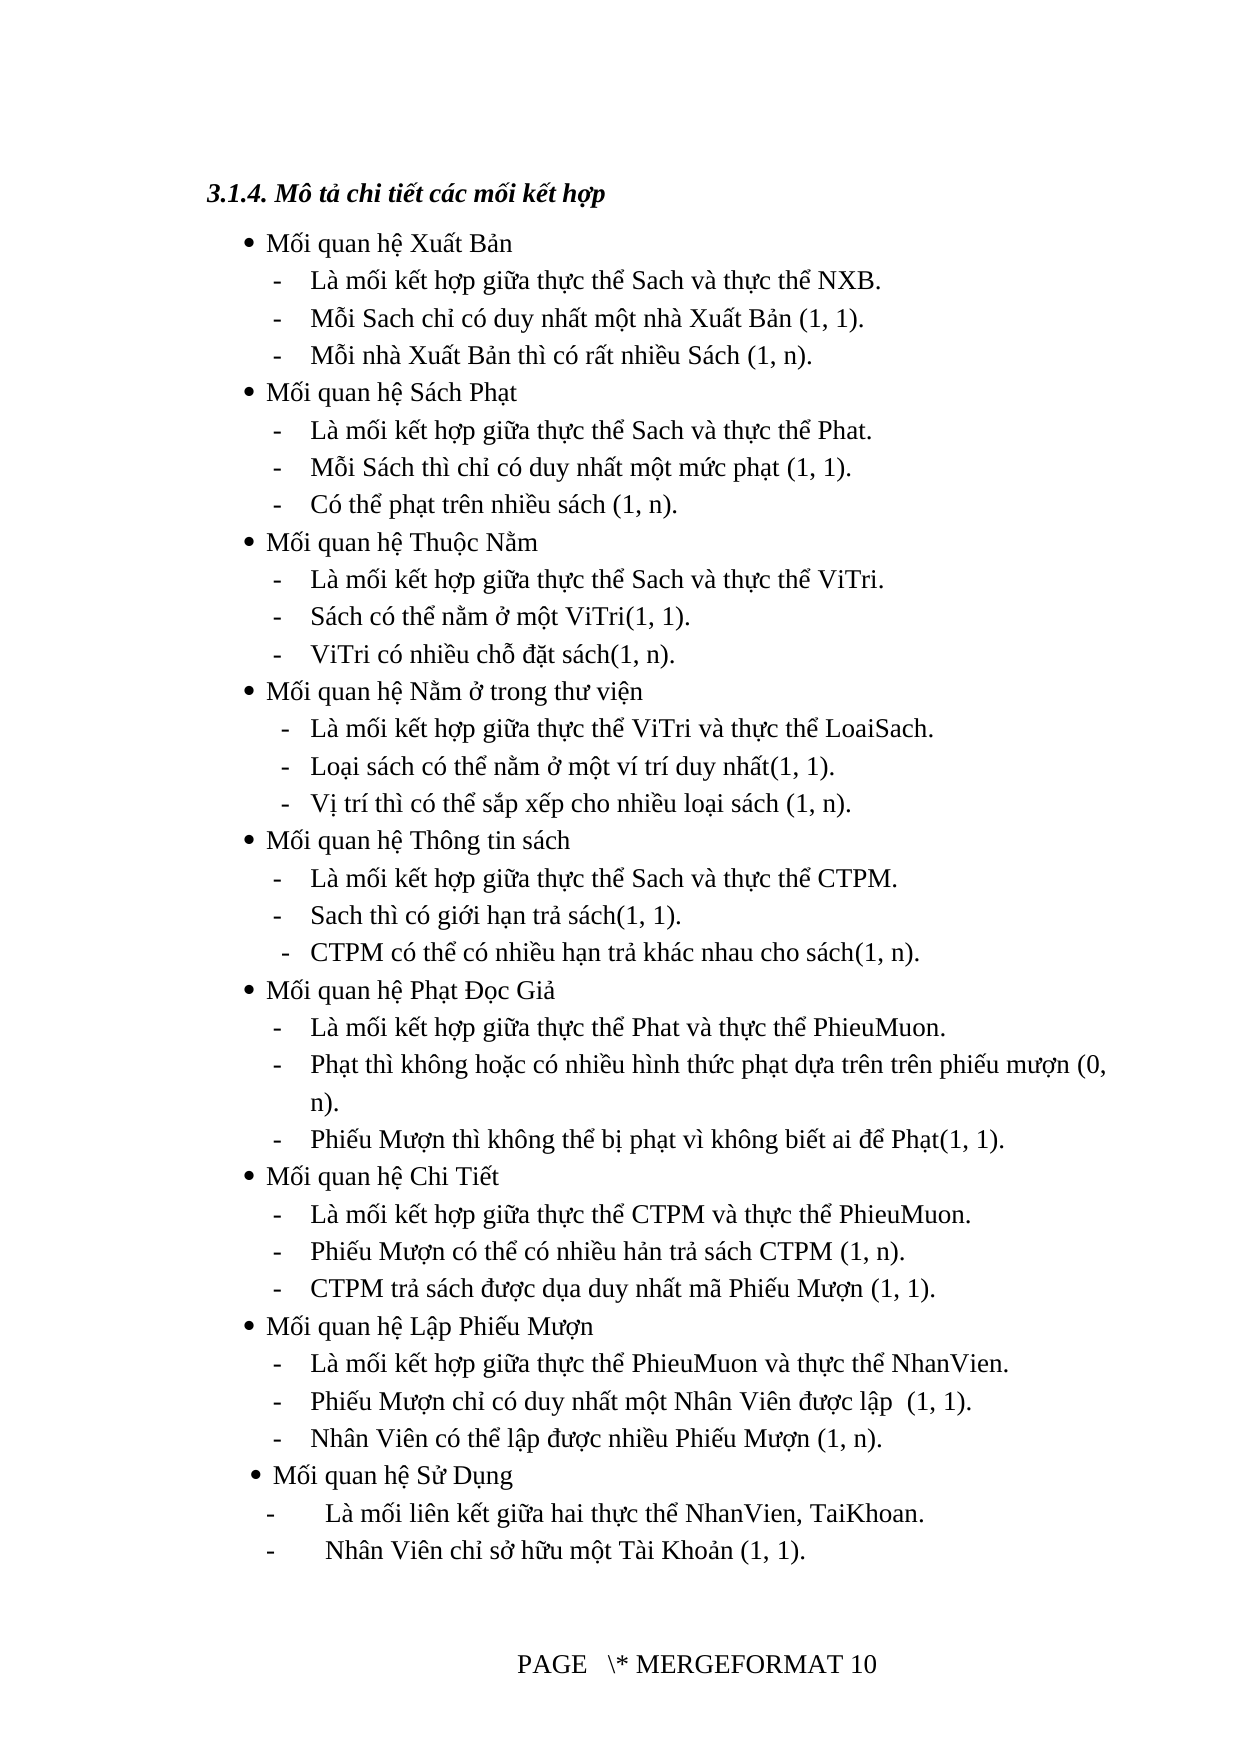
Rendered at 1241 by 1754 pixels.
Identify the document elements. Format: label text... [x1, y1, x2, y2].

list Mối quan hệ Thuộc Nằm [244, 526, 1122, 557]
list Phạt thì không hoặc có nhiều hình thức phạt dựa trên trên phiếu mượn (0, n). [273, 1049, 1122, 1117]
list Là mối kết hợp giữa thực thể Phat và thực thể PhieuMuon. [273, 1011, 1122, 1042]
list Vị trí thì có thể sắp xếp cho nhiều loại sách (1, n). [281, 787, 1122, 818]
list Là mối kết hợp giữa thực thể CTPM và thực thể PhieuMuon. [273, 1198, 1122, 1229]
list CTPM trả sách được dụa duy nhất mã Phiếu Mượn (1, 1). [273, 1273, 1122, 1304]
list Mỗi Sách thì chỉ có duy nhất một mức phạt (1, 1). [273, 451, 1122, 482]
list Mối quan hệ Sách Phạt [244, 376, 1122, 408]
list Nhân Viên có thể lập được nhiều Phiếu Mượn (1, n). [273, 1422, 1122, 1453]
list Là mối kết hợp giữa thực thể PhieuMuon và thực thể NhanVien. [273, 1347, 1122, 1378]
list Mỗi Sach chỉ có duy nhất một nhà Xuất Bản (1, 1). [273, 302, 1122, 333]
list Mối quan hệ Thông tin sách [244, 824, 1122, 856]
list Loại sách có thể nằm ở một ví trí duy nhất(1, 1). [281, 750, 1122, 781]
list Sach thì có giới hạn trả sách(1, 1). [273, 899, 1122, 930]
list Là mối kết hợp giữa thực thể Sach và thực thể CTPM. [273, 862, 1122, 893]
list - Là mối liên kết giữa hai thực thể NhanVien, TaiKhoan. [266, 1497, 1122, 1528]
list Mối quan hệ Lập Phiếu Mượn [244, 1310, 1122, 1341]
list Phiếu Mượn chỉ có duy nhất một Nhân Viên được lập (1, 1). [273, 1385, 1122, 1416]
list CTPM có thể có nhiều hạn trả khác nhau cho sách(1, n). [281, 937, 1122, 968]
list Mối quan hệ Chi Tiết [244, 1161, 1122, 1192]
list Phiếu Mượn thì không thể bị phạt vì không biết ai để Phạt(1, 1). [273, 1123, 1122, 1154]
list - Nhân Viên chỉ sở hữu một Tài Khoản (1, 1). [266, 1534, 1122, 1565]
subtitle 3.1.4. Mô tả chi tiết các mối kết hợp [207, 177, 1122, 208]
list Mối quan hệ Xuất Bản [244, 227, 1122, 258]
list Mối quan hệ Sử Dụng [251, 1459, 1122, 1491]
list Có thể phạt trên nhiều sách (1, n). [273, 488, 1122, 519]
list Mối quan hệ Nằm ở trong thư viện [244, 675, 1122, 706]
list ViTri có nhiều chỗ đặt sách(1, n). [273, 638, 1122, 669]
list Sách có thể nằm ở một ViTri(1, 1). [273, 601, 1122, 632]
list Là mối kết hợp giữa thực thể ViTri và thực thể LoaiSach. [281, 713, 1122, 744]
list Là mối kết hợp giữa thực thể Sach và thực thể ViTri. [273, 563, 1122, 594]
list Mối quan hệ Phạt Đọc Giả [244, 974, 1122, 1005]
list Mỗi nhà Xuất Bản thì có rất nhiều Sách (1, n). [273, 339, 1122, 370]
list Là mối kết hợp giữa thực thể Sach và thực thể Phat. [273, 414, 1122, 445]
list Phiếu Mượn có thể có nhiều hản trả sách CTPM (1, n). [273, 1235, 1122, 1266]
list Là mối kết hợp giữa thực thể Sach và thực thể NXB. [273, 264, 1122, 296]
